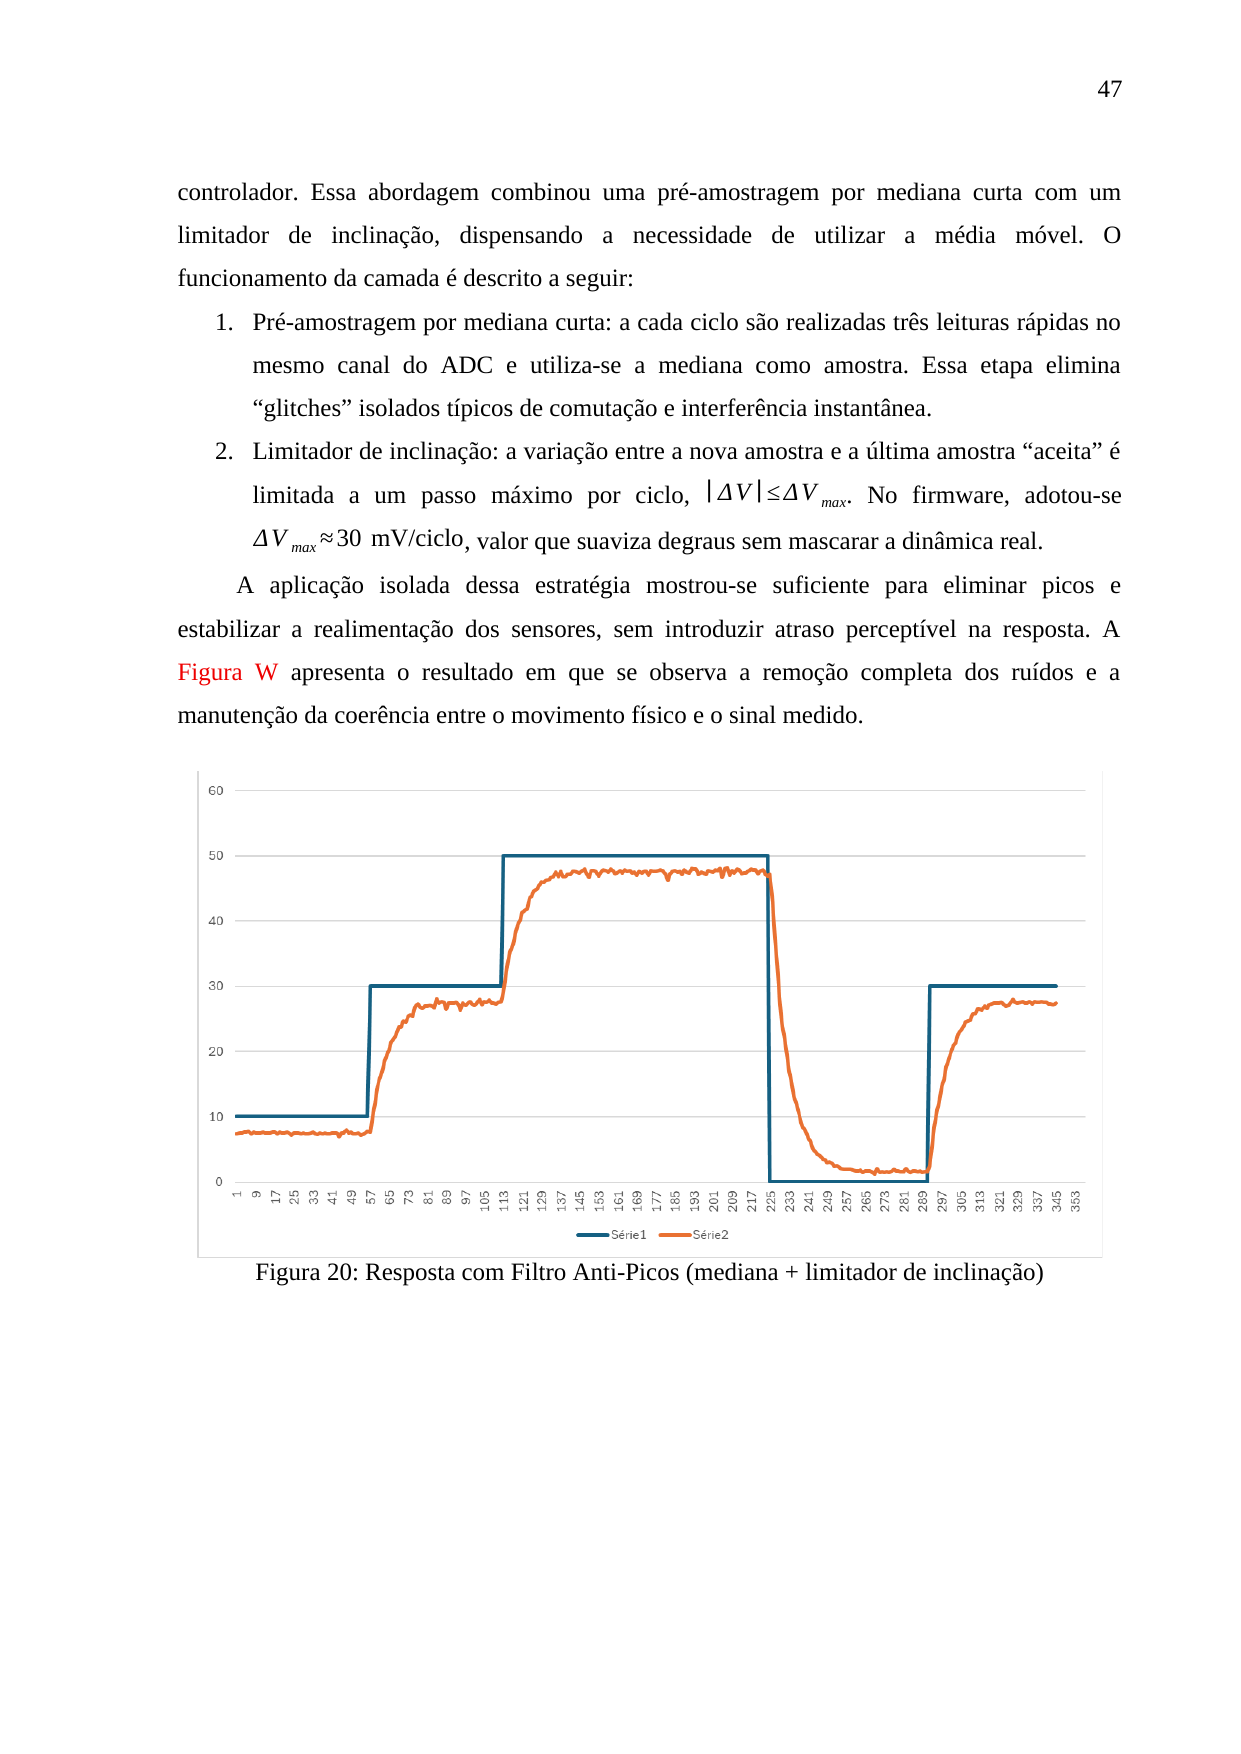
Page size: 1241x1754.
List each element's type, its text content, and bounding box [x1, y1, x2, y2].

list Limitador de inclinação: a variação entre a nova amostra e a última amostra “aceita” é limitada a um passo máximo por ciclo, . No firmware, adotou-se , valor que suaviza degraus sem mascarar a dinâmica real. [215, 436, 1122, 556]
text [177, 177, 1122, 292]
picture [197, 771, 1103, 1258]
text A aplicação isolada dessa estratégia mostrou-se suficiente para eliminar picos e estabilizar a realimentação dos sensores, sem introduzir atraso perceptível na resposta. A Figura W apresenta o resultado em que se observa a remoção completa dos ruídos e a manutenção da coerência entre o movimento físico e o sinal medido. [177, 571, 1122, 729]
list Pré-amostragem por mediana curta: a cada ciclo são realizadas três leituras rápidas no mesmo canal do ADC e utiliza-se a mediana como amostra. Essa etapa elimina “glitches” isolados típicos de comutação e interferência instantânea. [215, 307, 1122, 422]
text Figura 20: Resposta com Filtro Anti-Picos (mediana + limitador de inclinação) [177, 1257, 1122, 1286]
